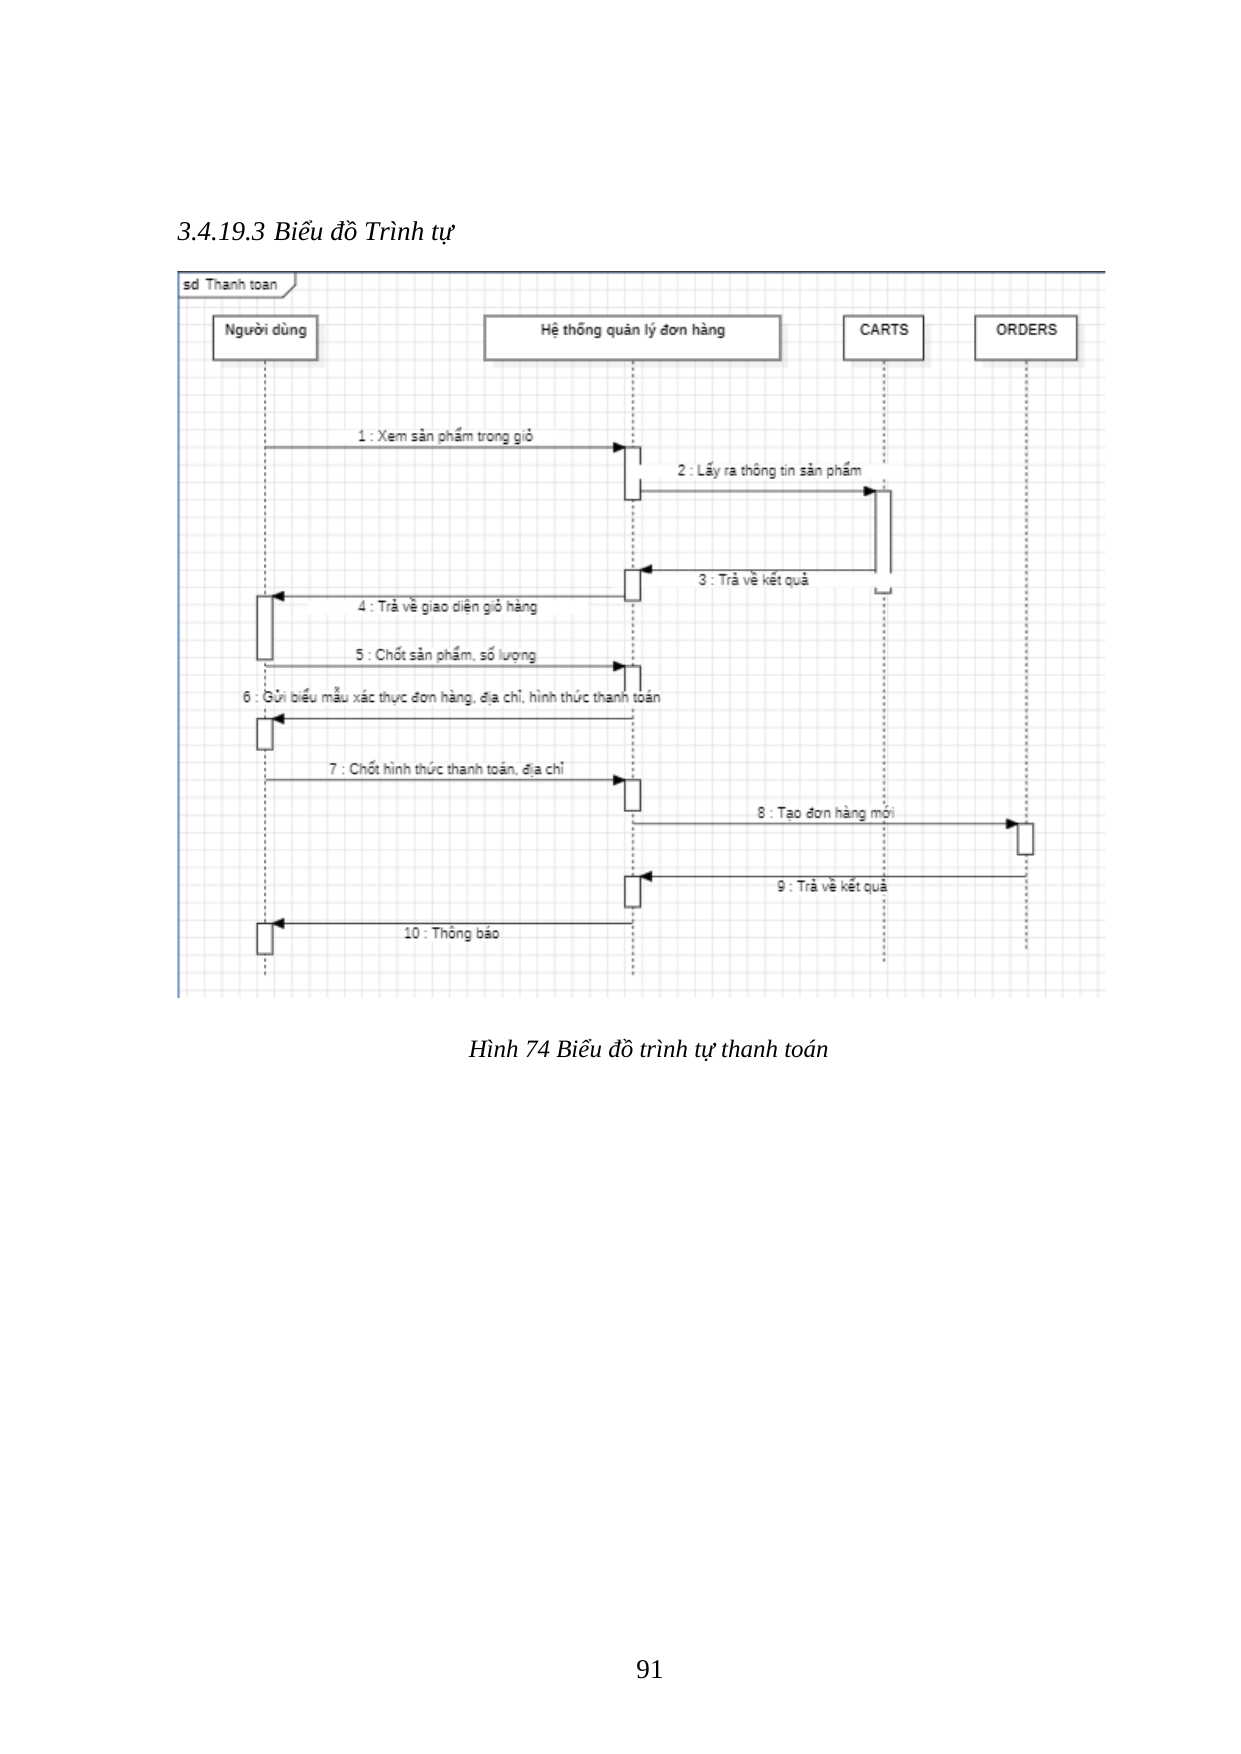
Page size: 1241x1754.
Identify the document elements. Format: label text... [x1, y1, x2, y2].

subtitle Biểu đồ Trình tự [177, 215, 1122, 246]
text Hình 74 Biểu đồ trình tự thanh toán [177, 1034, 1122, 1063]
picture [177, 271, 1106, 998]
